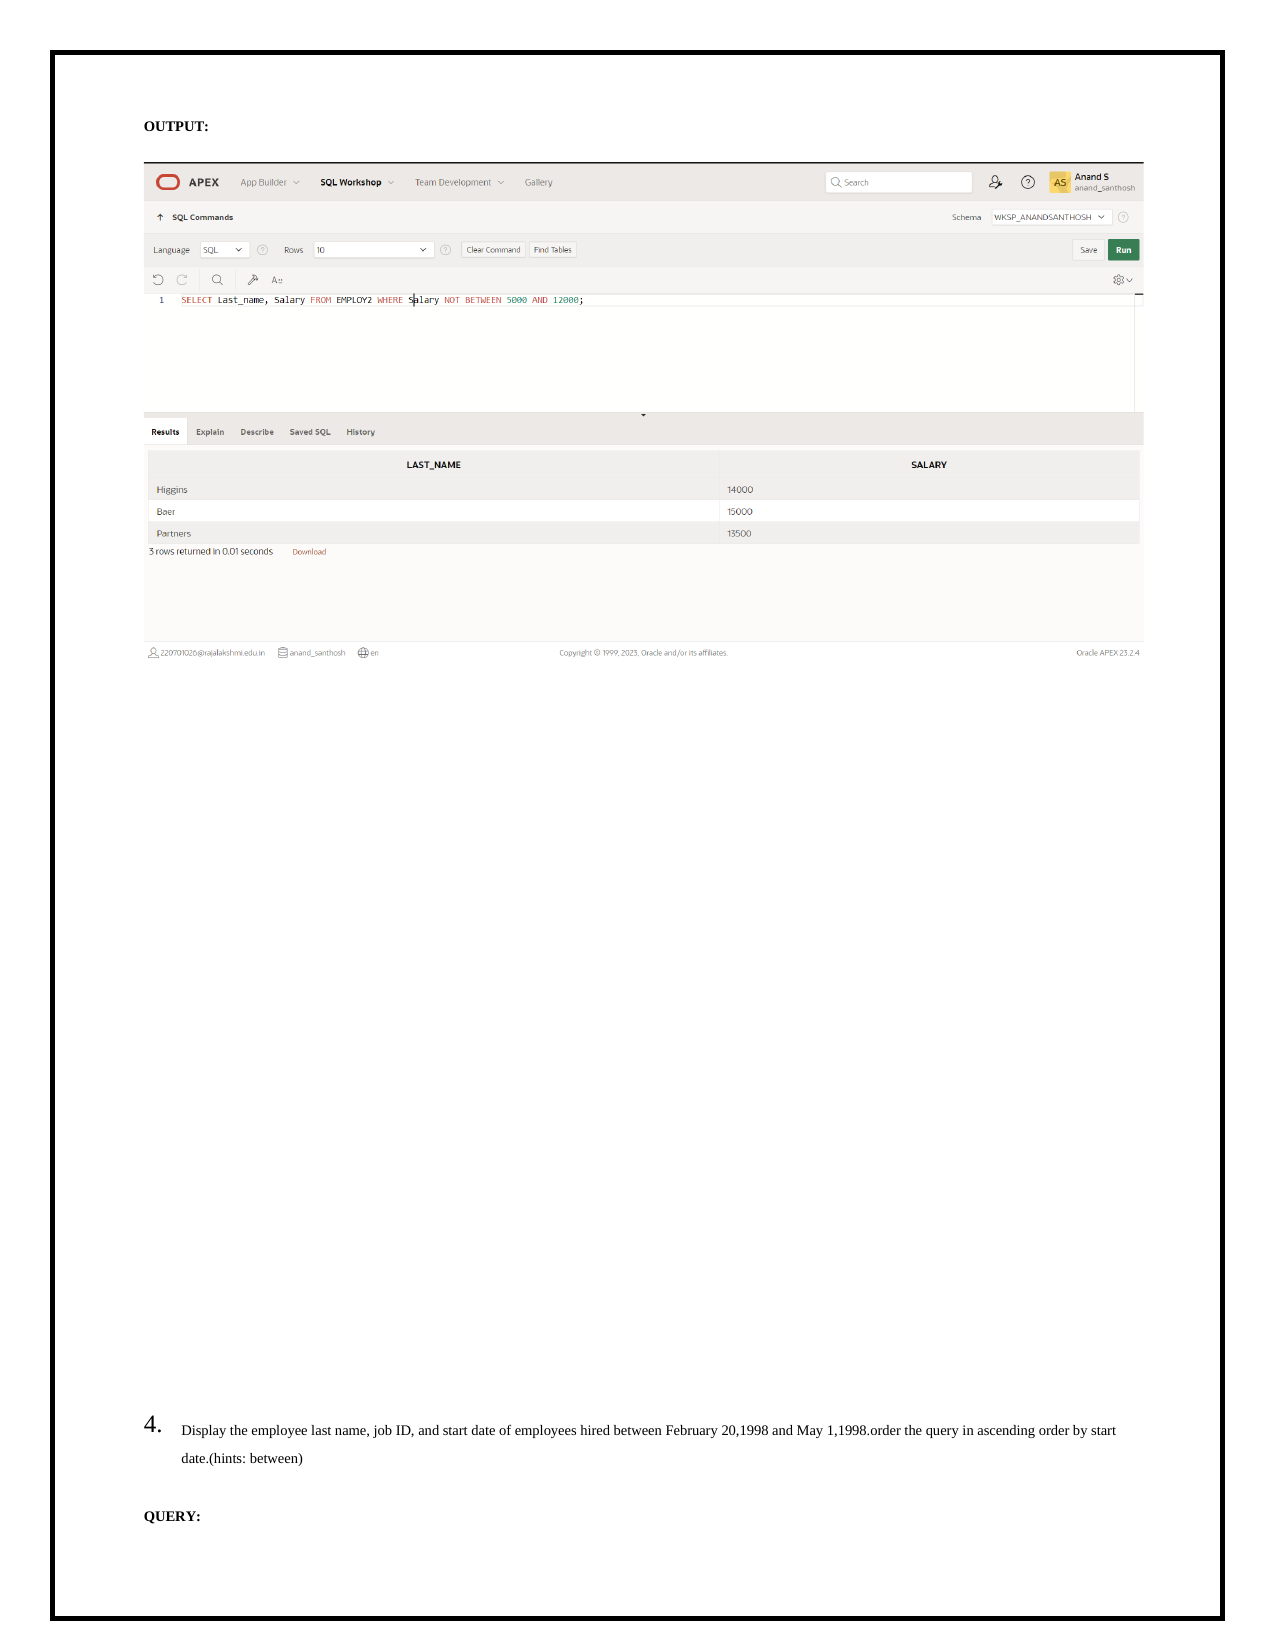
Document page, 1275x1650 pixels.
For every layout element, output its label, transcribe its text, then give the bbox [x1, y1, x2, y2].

text OUTPUT: [144, 105, 1144, 134]
picture [143, 162, 1144, 662]
text QUERY: [144, 1496, 1144, 1524]
list Display the employee last name, job ID, and start date of employees hired between February 20,1998 and May 1,1998.order the query in ascending order by start date.(hints: between) [144, 1409, 1144, 1467]
